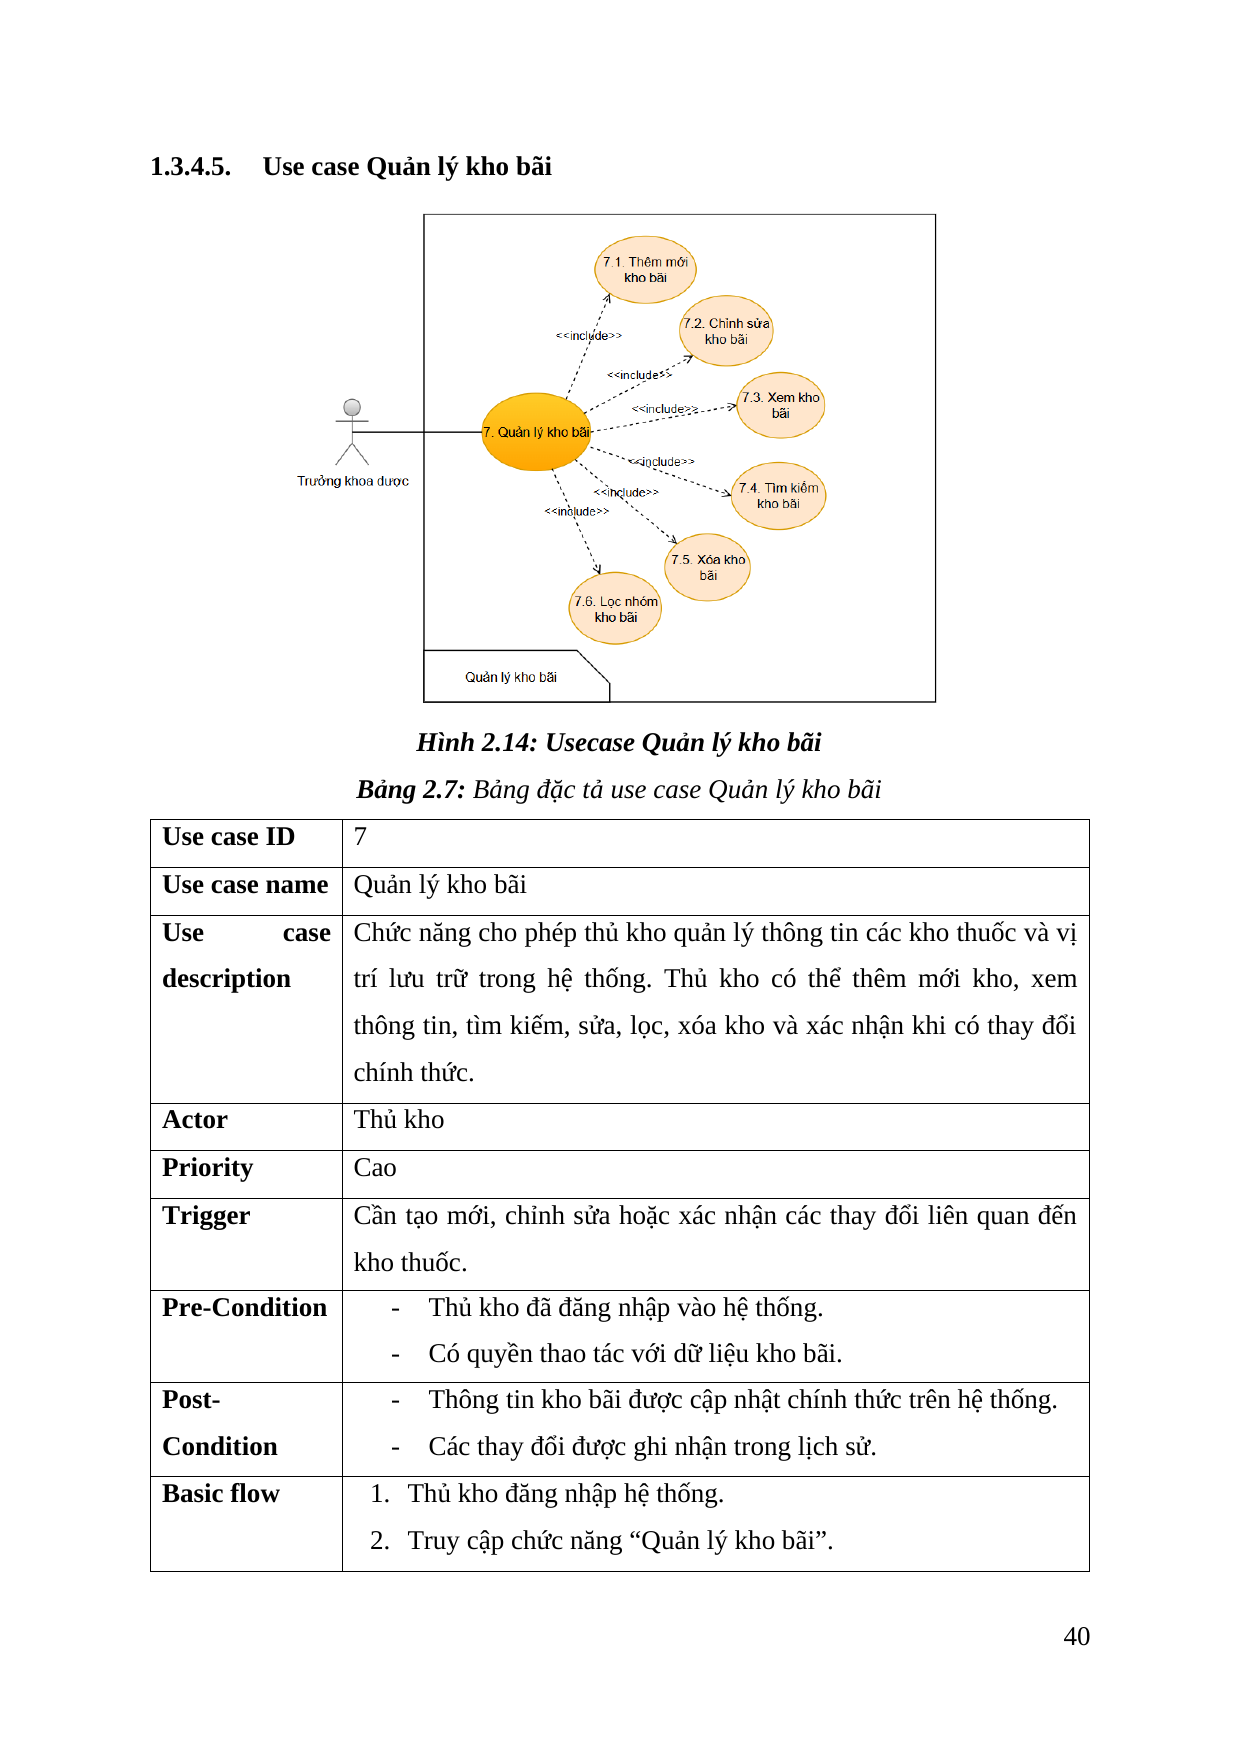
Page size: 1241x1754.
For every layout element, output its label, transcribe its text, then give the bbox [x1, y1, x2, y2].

table_cell Chức năng cho phép thủ kho quản lý thông tin các kho thuốc và vị trí lưu trữ trong hệ thống. Thủ kho có thể thêm mới kho, xem thông tin, tìm kiếm, sửa, lọc, xóa kho và xác nhận khi có thay đổi chính thức. [343, 916, 1089, 1102]
table_cell Post-Condition [151, 1383, 342, 1476]
table_cell Use case name [151, 868, 342, 915]
subtitle Use case Quản lý kho bãi [150, 150, 1090, 181]
table_cell Thông tin kho bãi được cập nhật chính thức trên hệ thống. Các thay đổi được ghi nhận trong lịch sử. [343, 1383, 1089, 1476]
table_cell Pre-Condition [151, 1291, 342, 1382]
table_header Use case ID [151, 820, 342, 867]
table_cell Actor [151, 1104, 342, 1150]
table_cell Use case description [151, 916, 342, 1102]
table_cell Basic flow [151, 1477, 342, 1571]
table_cell Thủ kho đã đăng nhập vào hệ thống. Có quyền thao tác với dữ liệu kho bãi. [343, 1291, 1089, 1382]
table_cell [343, 1477, 1089, 1571]
table_cell Thủ kho [343, 1104, 1089, 1150]
table_cell Quản lý kho bãi [343, 868, 1089, 915]
table_cell Trigger [151, 1199, 342, 1290]
table_cell Cần tạo mới, chỉnh sửa hoặc xác nhận các thay đổi liên quan đến kho thuốc. [343, 1199, 1089, 1290]
table_cell Cao [343, 1151, 1089, 1198]
picture [289, 196, 951, 712]
table_cell Priority [151, 1151, 342, 1198]
table_header 7 [343, 820, 1089, 867]
